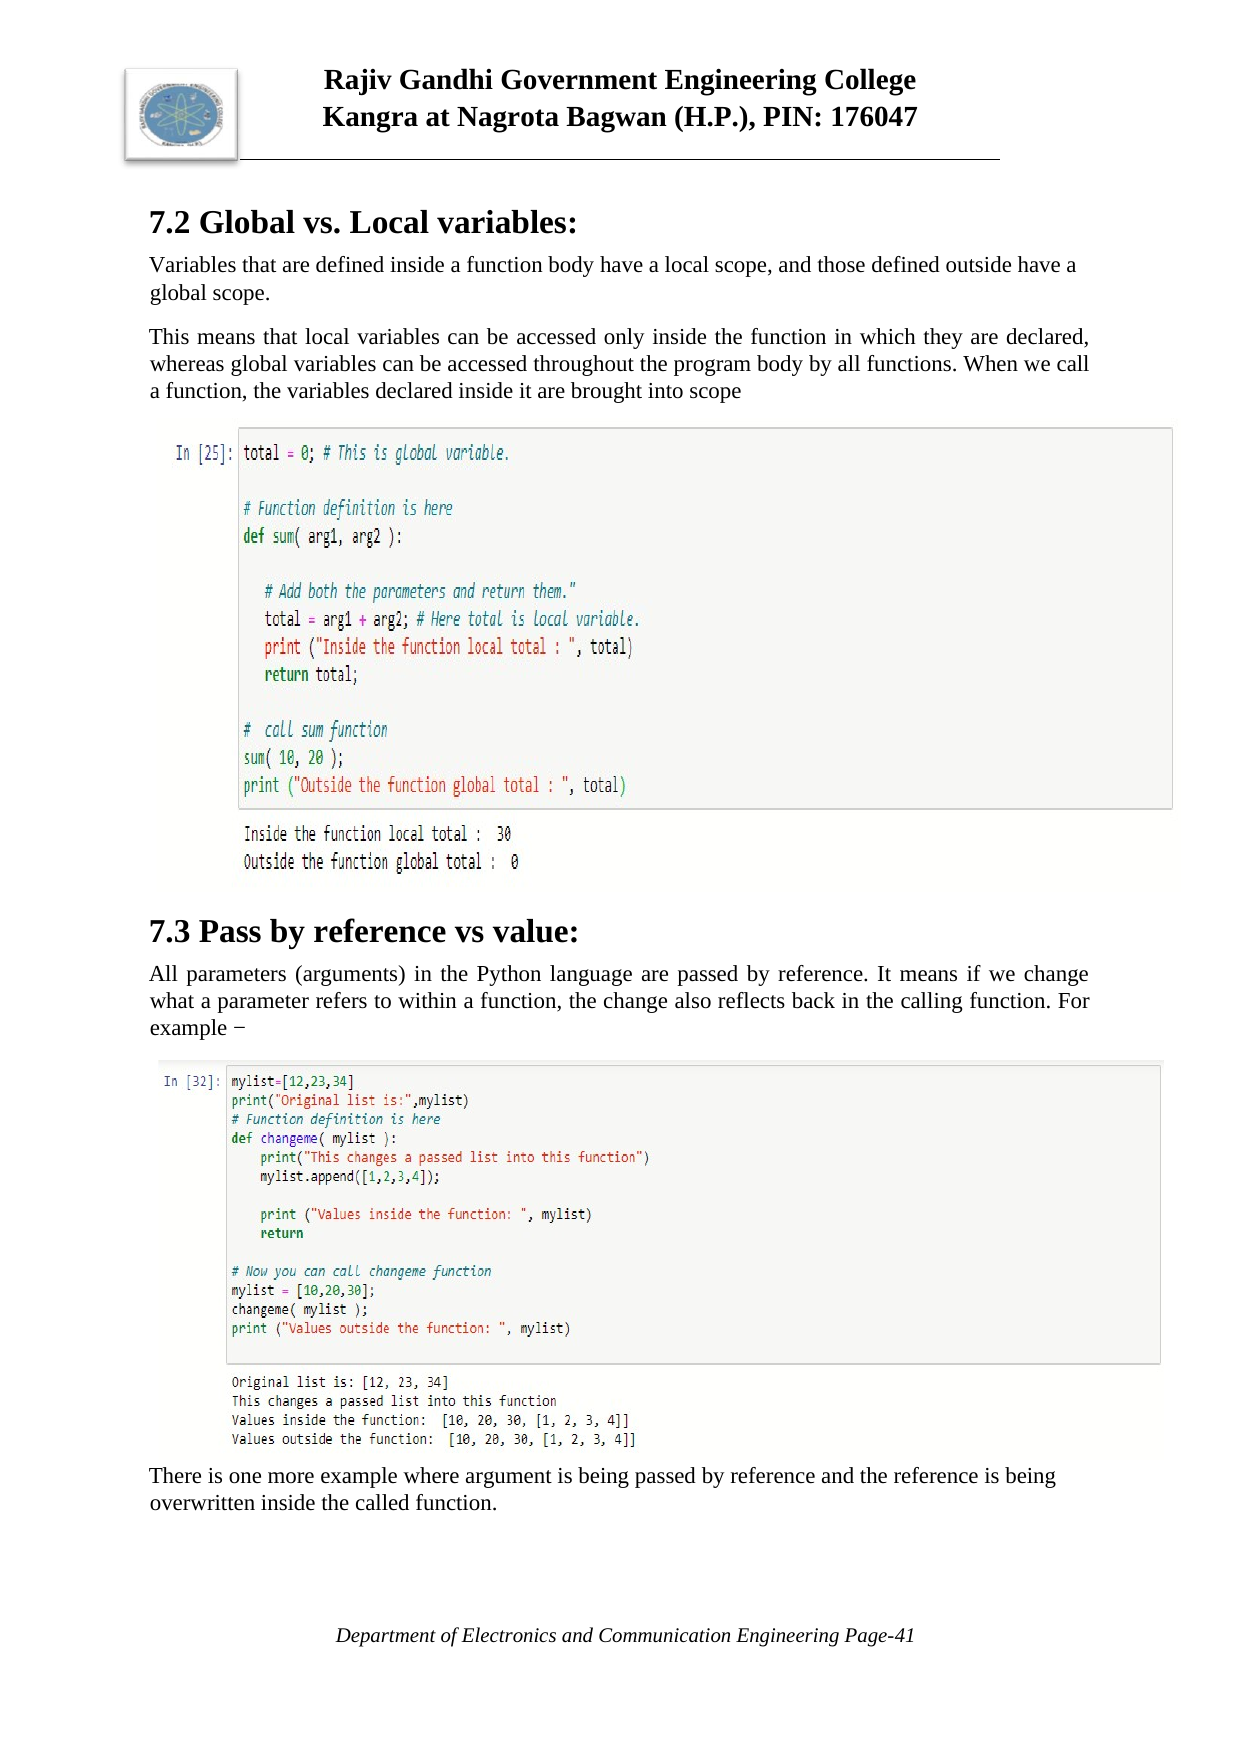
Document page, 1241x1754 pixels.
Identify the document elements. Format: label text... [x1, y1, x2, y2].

text All parameters (arguments) in the Python language are passed by reference. It means if we change what a parameter refers to within a function, the change also reflects back in the calling function. For example − [148, 960, 1091, 1041]
text Variables that are defined inside a function body have a local scope, and those defined outside have a global scope. [148, 251, 1092, 305]
text This means that local variables can be accessed only inside the function in which they are declared, whereas global variables can be accessed throughout the program body by all functions. When we call a function, the variables declared inside it are brought into scope [148, 323, 1091, 403]
picture [115, 62, 247, 173]
text There is one more example where argument is being passed by reference and the reference is being overwritten inside the called function. [148, 1462, 1092, 1515]
text 7.2 Global vs. Local variables: [148, 202, 1135, 240]
picture [156, 418, 1181, 892]
picture [158, 1060, 1164, 1460]
text 7.3 Pass by reference vs value: [148, 911, 1135, 949]
